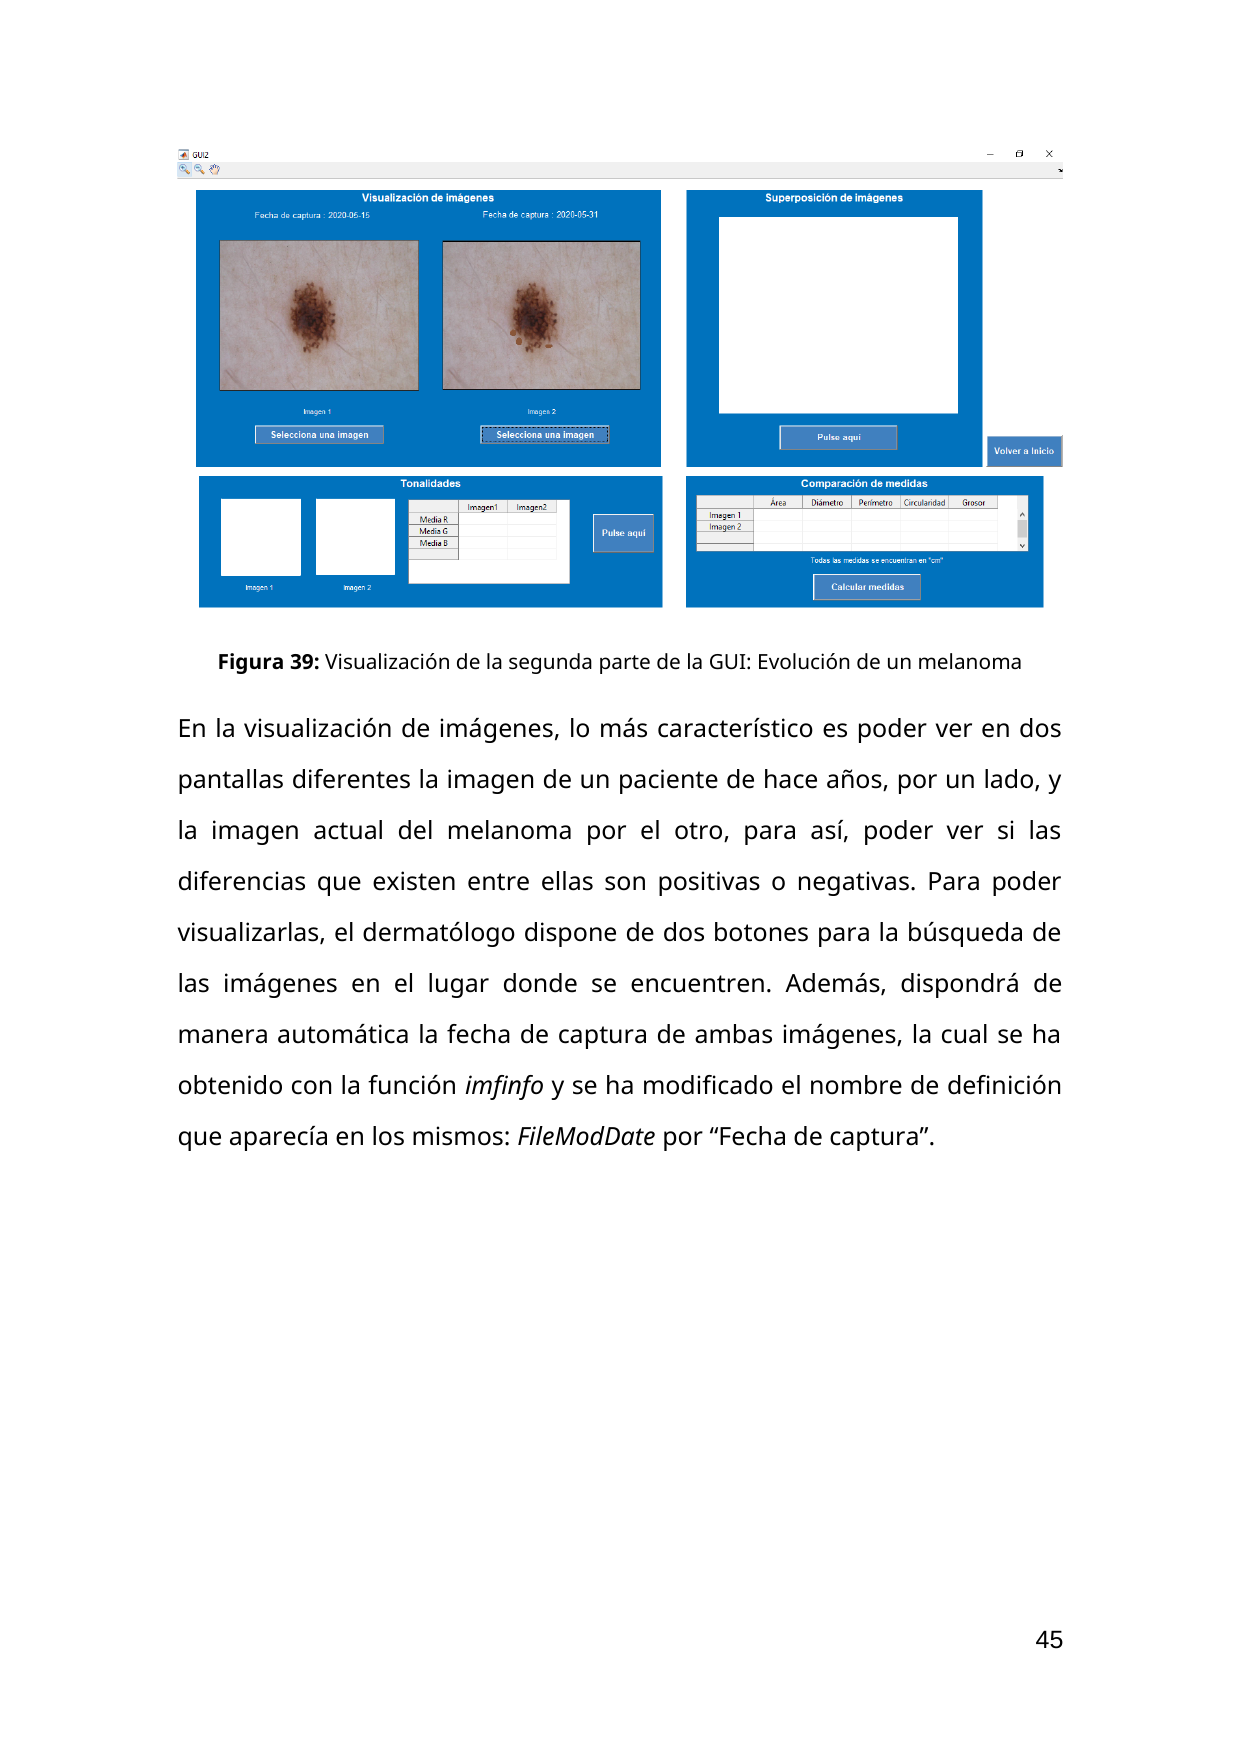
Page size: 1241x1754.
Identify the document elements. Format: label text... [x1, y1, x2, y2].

text Figura 39: Visualización de la segunda parte de la GUI: Evolución de un melanoma [177, 647, 1063, 676]
text En la visualización de imágenes, lo más característico es poder ver en dos pantallas diferentes la imagen de un paciente de hace años, por un lado, y la imagen actual del melanoma por el otro, para así, poder ver si las diferencias que existen entre ellas son positivas o negativas. Para poder visualizarlas, el dermatólogo dispone de dos botones para la búsqueda de las imágenes en el lugar donde se encuentren. Además, dispondrá de manera automática la fecha de captura de ambas imágenes, la cual se ha obtenido con la función imfinfo y se ha modificado el nombre de definición que aparecía en los mismos: FileModDate por “Fecha de captura”. [177, 711, 1063, 1153]
picture [177, 147, 1063, 621]
